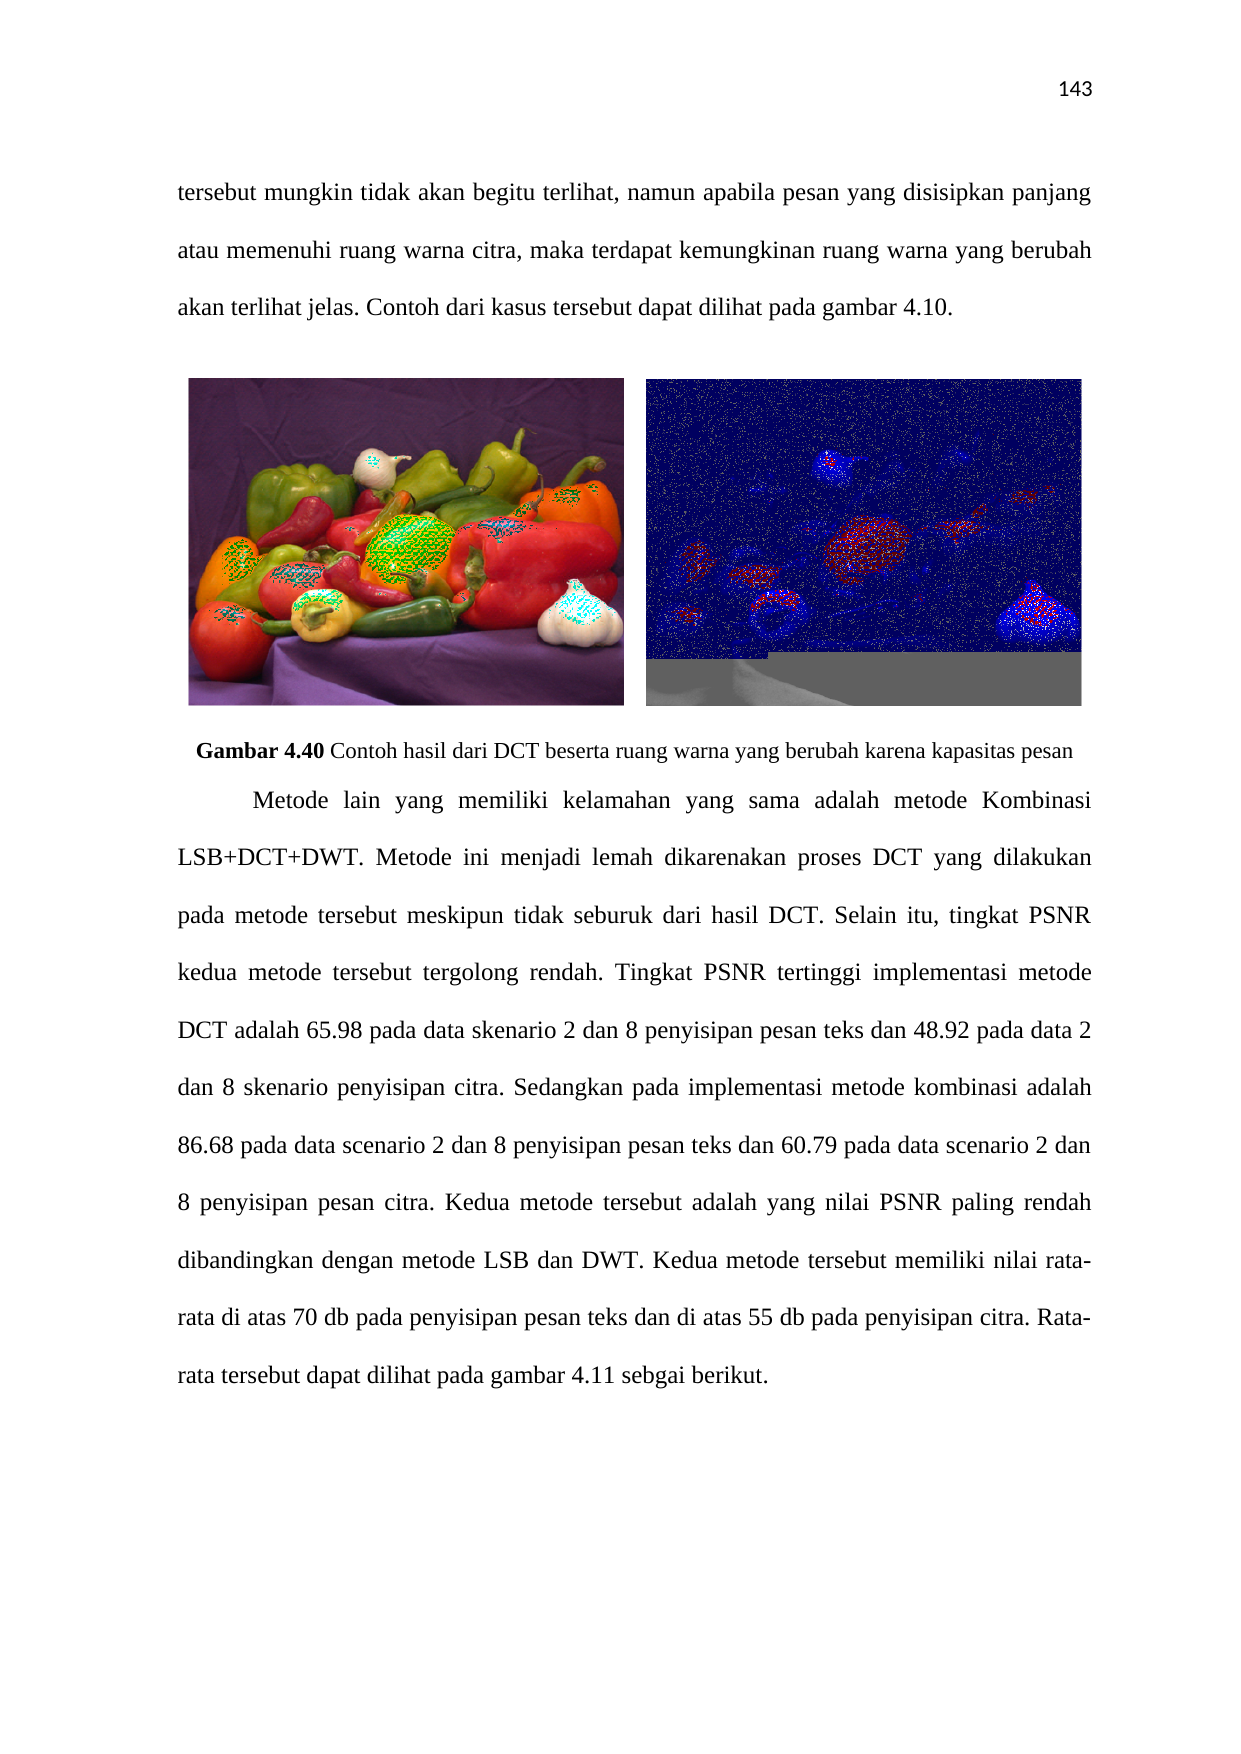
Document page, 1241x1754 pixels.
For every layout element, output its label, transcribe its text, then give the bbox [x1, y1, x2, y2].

text Gambar 4.10 Contoh hasil dari DCT beserta ruang warna yang berubah karena kapasitas pesan [177, 737, 1092, 764]
text Metode lain yang memiliki kelamahan yang sama adalah metode Kombinasi LSB+DCT+DWT. Metode ini menjadi lemah dikarenakan proses DCT yang dilakukan pada metode tersebut meskipun tidak seburuk dari hasil DCT. Selain itu, tingkat PSNR kedua metode tersebut tergolong rendah. Tingkat PSNR tertinggi implementasi metode DCT adalah 65.98 pada data skenario 2 dan 8 penyisipan pesan teks dan 48.92 pada data 2 dan 8 skenario penyisipan citra. Sedangkan pada implementasi metode kombinasi adalah 86.68 pada data scenario 2 dan 8 penyisipan pesan teks dan 60.79 pada data scenario 2 dan 8 penyisipan pesan citra. Kedua metode tersebut adalah yang nilai PSNR paling rendah dibandingkan dengan metode LSB dan DWT. Kedua metode tersebut memiliki nilai rata-rata di atas 70 db pada penyisipan pesan teks dan di atas 55 db pada penyisipan citra. Rata-rata tersebut dapat dilihat pada gambar 4.11 sebgai berikut. [177, 785, 1092, 1388]
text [177, 177, 1092, 321]
